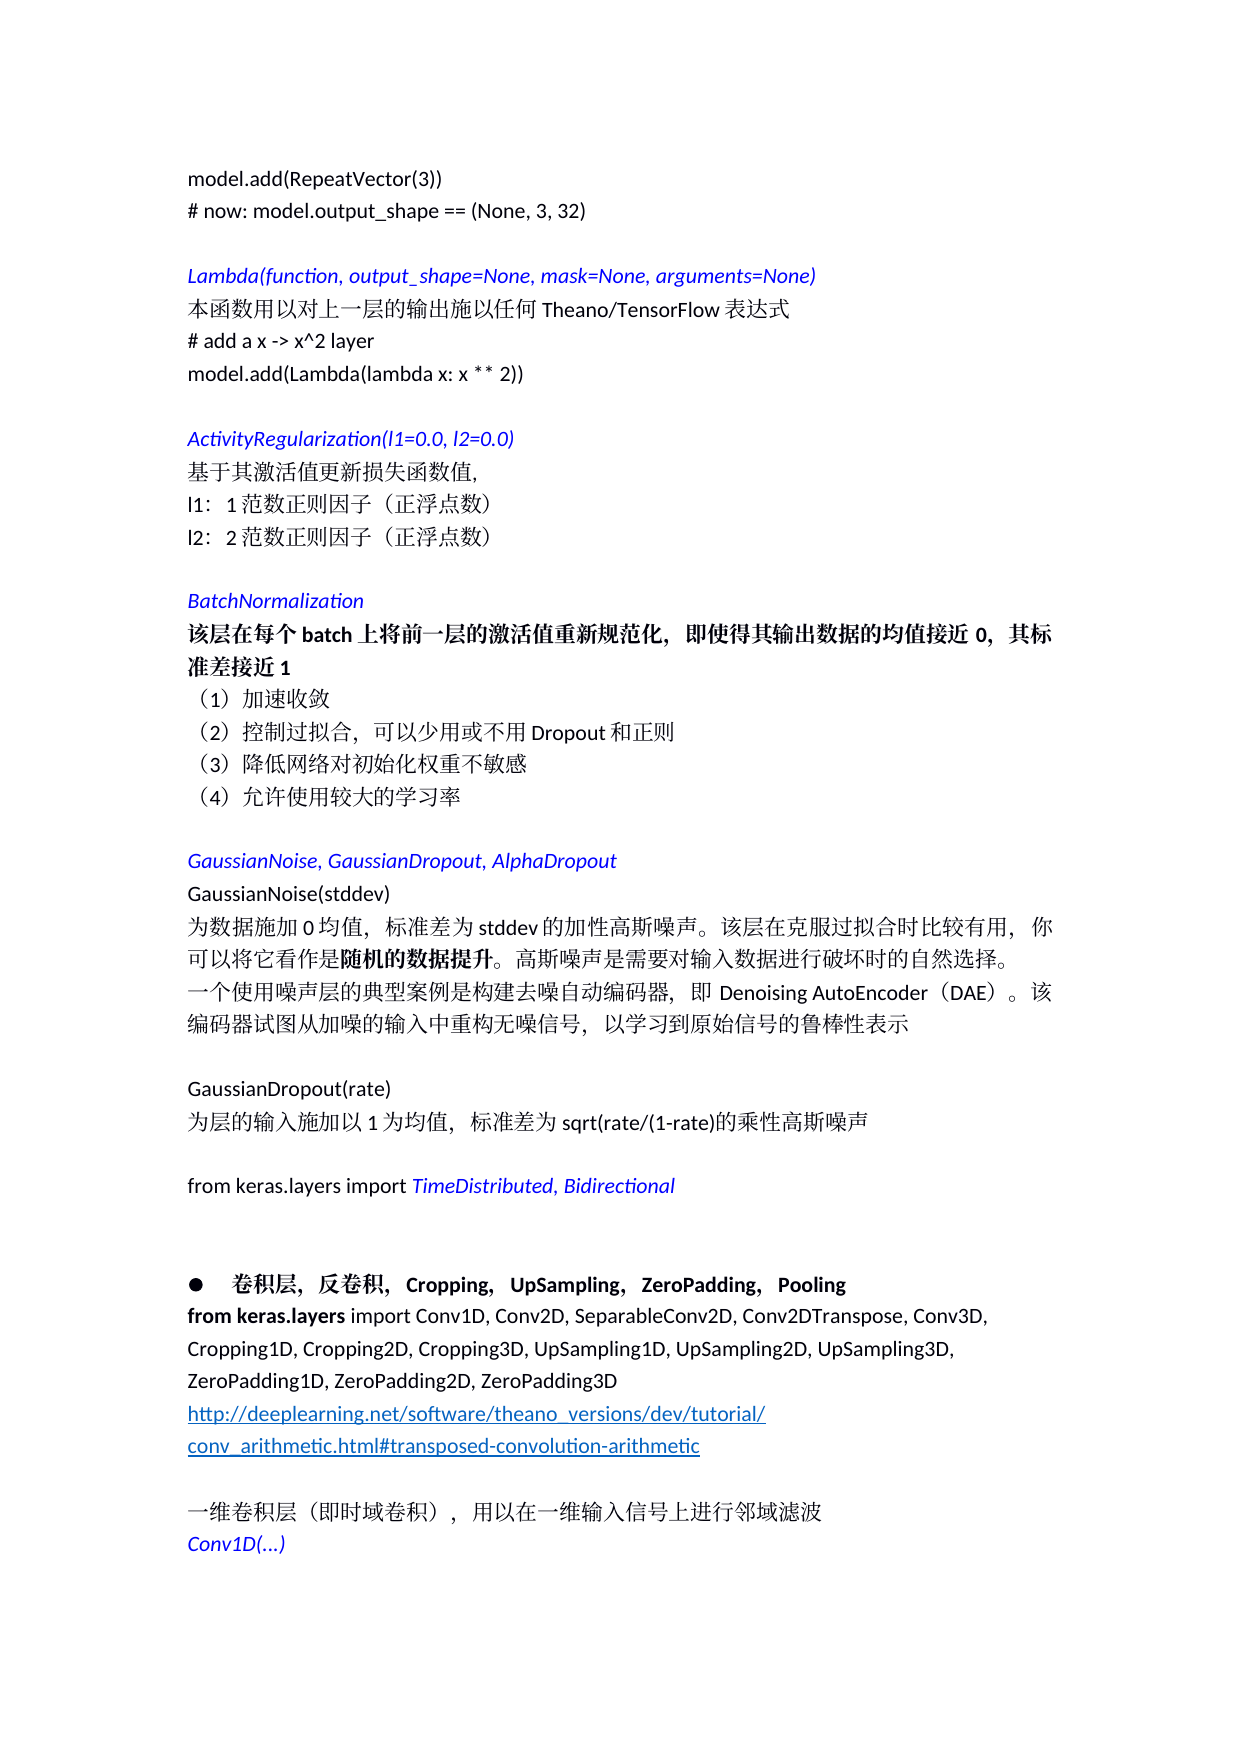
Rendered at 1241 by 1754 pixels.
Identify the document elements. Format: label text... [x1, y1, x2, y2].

text Lambda(function, output_shape=None, mask=None, arguments=None) [187, 259, 1053, 292]
text （4）允许使用较大的学习率 [187, 779, 1053, 812]
list 卷积层，反卷积，Cropping，UpSampling，ZeroPadding，Pooling [187, 1267, 1053, 1299]
text l1：1范数正则因子（正浮点数） [187, 487, 1053, 519]
text Conv1D(...) [187, 1527, 1053, 1559]
text GaussianNoise, GaussianDropout, AlphaDropout [187, 844, 1053, 877]
text （3）降低网络对初始化权重不敏感 [187, 747, 1053, 779]
text model.add(RepeatVector(3)) [187, 162, 1053, 194]
text l2：2范数正则因子（正浮点数） [187, 519, 1053, 552]
text （2）控制过拟合，可以少用或不用Dropout和正则 [187, 714, 1053, 747]
text 为层的输入施加以1为均值，标准差为sqrt(rate/(1-rate)的乘性高斯噪声 [187, 1104, 1053, 1137]
text 该层在每个batch上将前一层的激活值重新规范化，即使得其输出数据的均值接近0，其标准差接近1 [187, 617, 1053, 682]
text http://deeplearning.net/software/theano_versions/dev/tutorial/conv_arithmetic.html#transposed-convolution-arithmetic [187, 1397, 1053, 1462]
text （1）加速收敛 [187, 682, 1053, 714]
text # add a x -> x^2 layer [187, 324, 1053, 357]
text 一维卷积层（即时域卷积），用以在一维输入信号上进行邻域滤波 [187, 1494, 1053, 1527]
text model.add(Lambda(lambda x: x ** 2)) [187, 357, 1053, 389]
text 基于其激活值更新损失函数值, [187, 454, 1053, 487]
text ActivityRegularization(l1=0.0, l2=0.0) [187, 422, 1053, 454]
text 本函数用以对上一层的输出施以任何Theano/TensorFlow表达式 [187, 292, 1053, 324]
text from keras.layers import TimeDistributed, Bidirectional [187, 1169, 1053, 1202]
text # now: model.output_shape == (None, 3, 32) [187, 194, 1053, 227]
text GaussianNoise(stddev) [187, 877, 1053, 909]
text 一个使用噪声层的典型案例是构建去噪自动编码器，即Denoising AutoEncoder（DAE）。该编码器试图从加噪的输入中重构无噪信号，以学习到原始信号的鲁棒性表示 [187, 974, 1053, 1039]
text from keras.layers import Conv1D, Conv2D, SeparableConv2D, Conv2DTranspose, Conv3D, Cropping1D, Cropping2D, Cropping3D, UpSampling1D, UpSampling2D, UpSampling3D, ZeroPadding1D, ZeroPadding2D, ZeroPadding3D [187, 1299, 1053, 1397]
text 为数据施加0均值，标准差为stddev的加性高斯噪声。该层在克服过拟合时比较有用，你可以将它看作是随机的数据提升。高斯噪声是需要对输入数据进行破坏时的自然选择。 [187, 909, 1053, 974]
text BatchNormalization [187, 584, 1053, 617]
text GaussianDropout(rate) [187, 1072, 1053, 1104]
